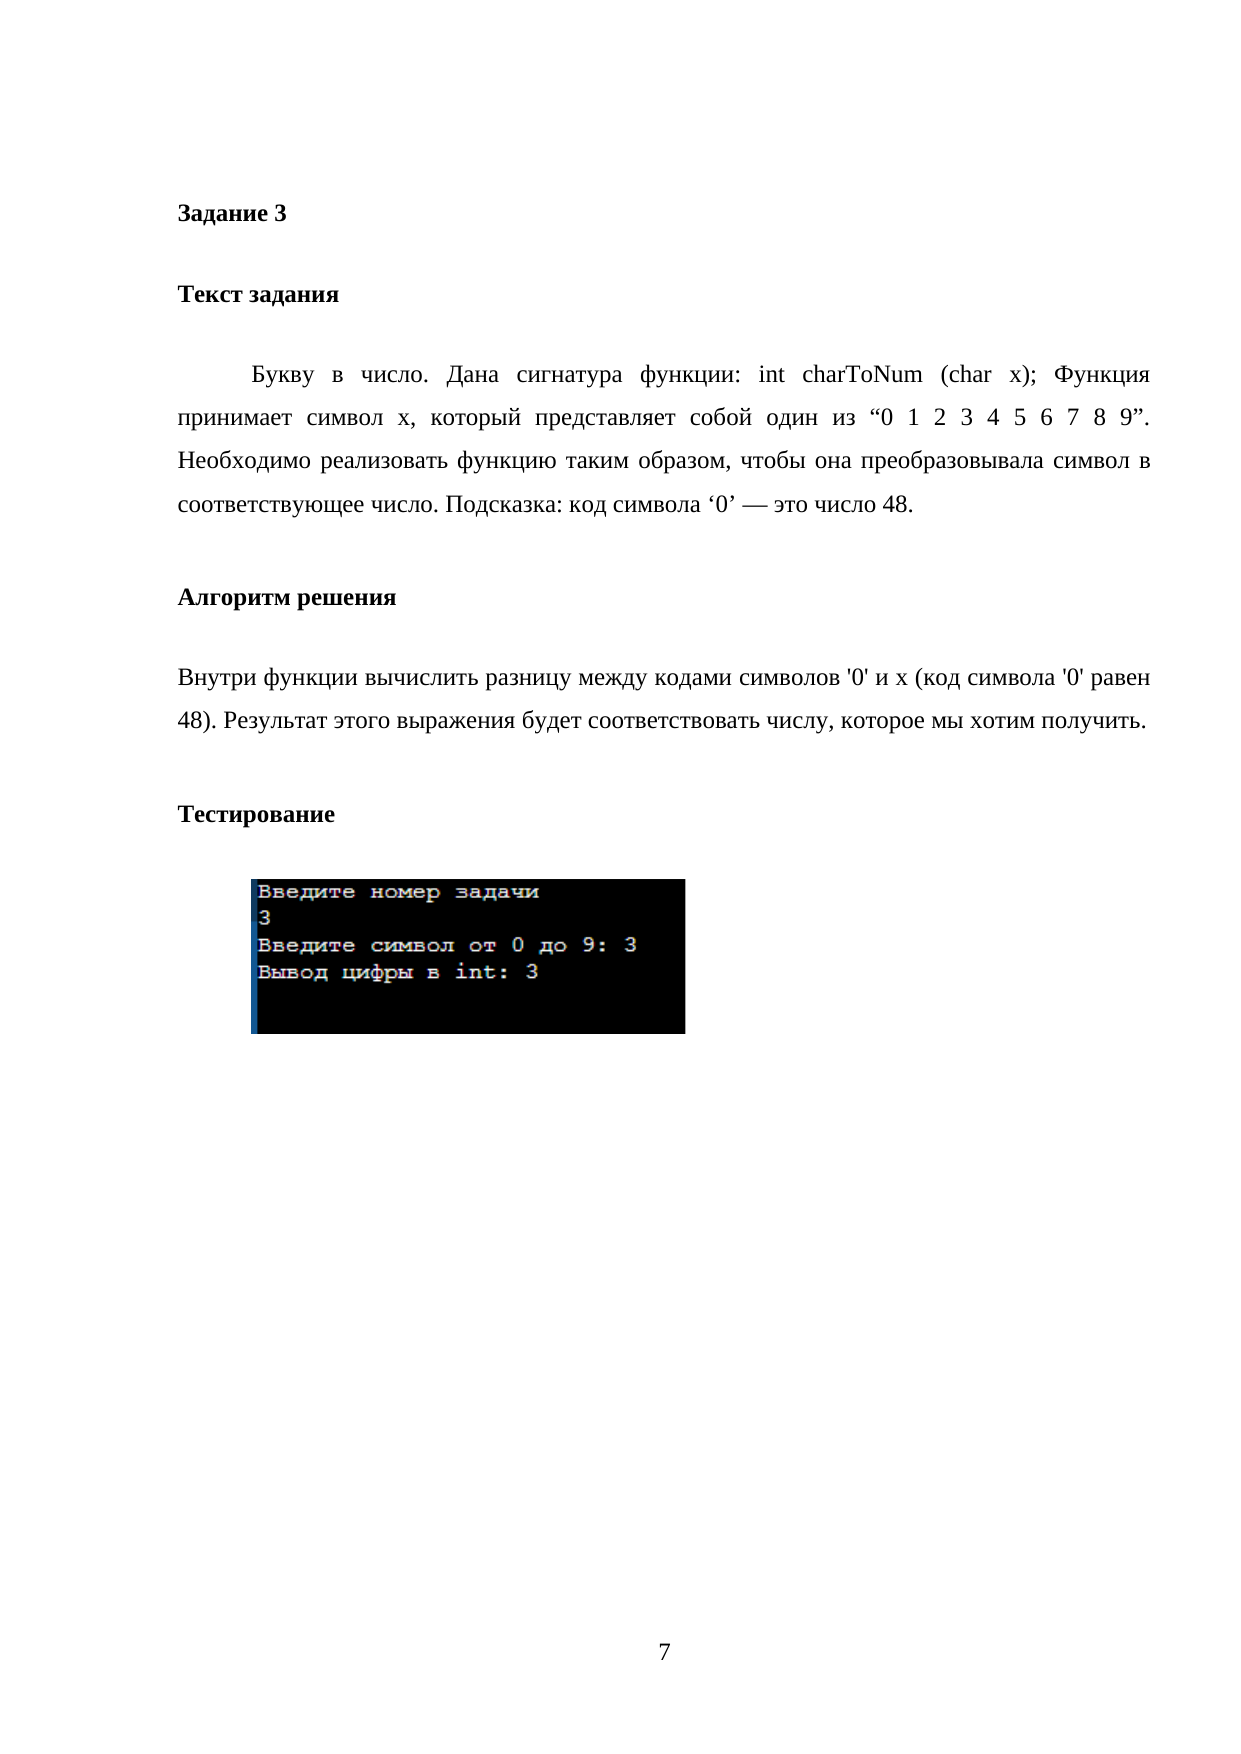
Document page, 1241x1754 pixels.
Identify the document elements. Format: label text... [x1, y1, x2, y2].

picture [251, 879, 686, 1034]
text Букву в число. Дана сигнатура функции: int charToNum (char x); Функция принимает символ х, который представляет собой один из “0 1 2 3 4 5 6 7 8 9”. Необходимо реализовать функцию таким образом, чтобы она преобразовывала символ в соответствующее число. Подсказка: код символа ‘0’ — это число 48. [177, 359, 1152, 517]
subtitle Алгоритм решения [177, 582, 1152, 611]
text Внутри функции вычислить разницу между кодами символов '0' и x (код символа '0' равен 48). Результат этого выражения будет соответствовать числу, которое мы хотим получить. [177, 662, 1152, 734]
subtitle Тестирование [177, 799, 1152, 827]
subtitle Текст задания [177, 279, 1152, 307]
subtitle Задание 3 [177, 198, 1152, 226]
